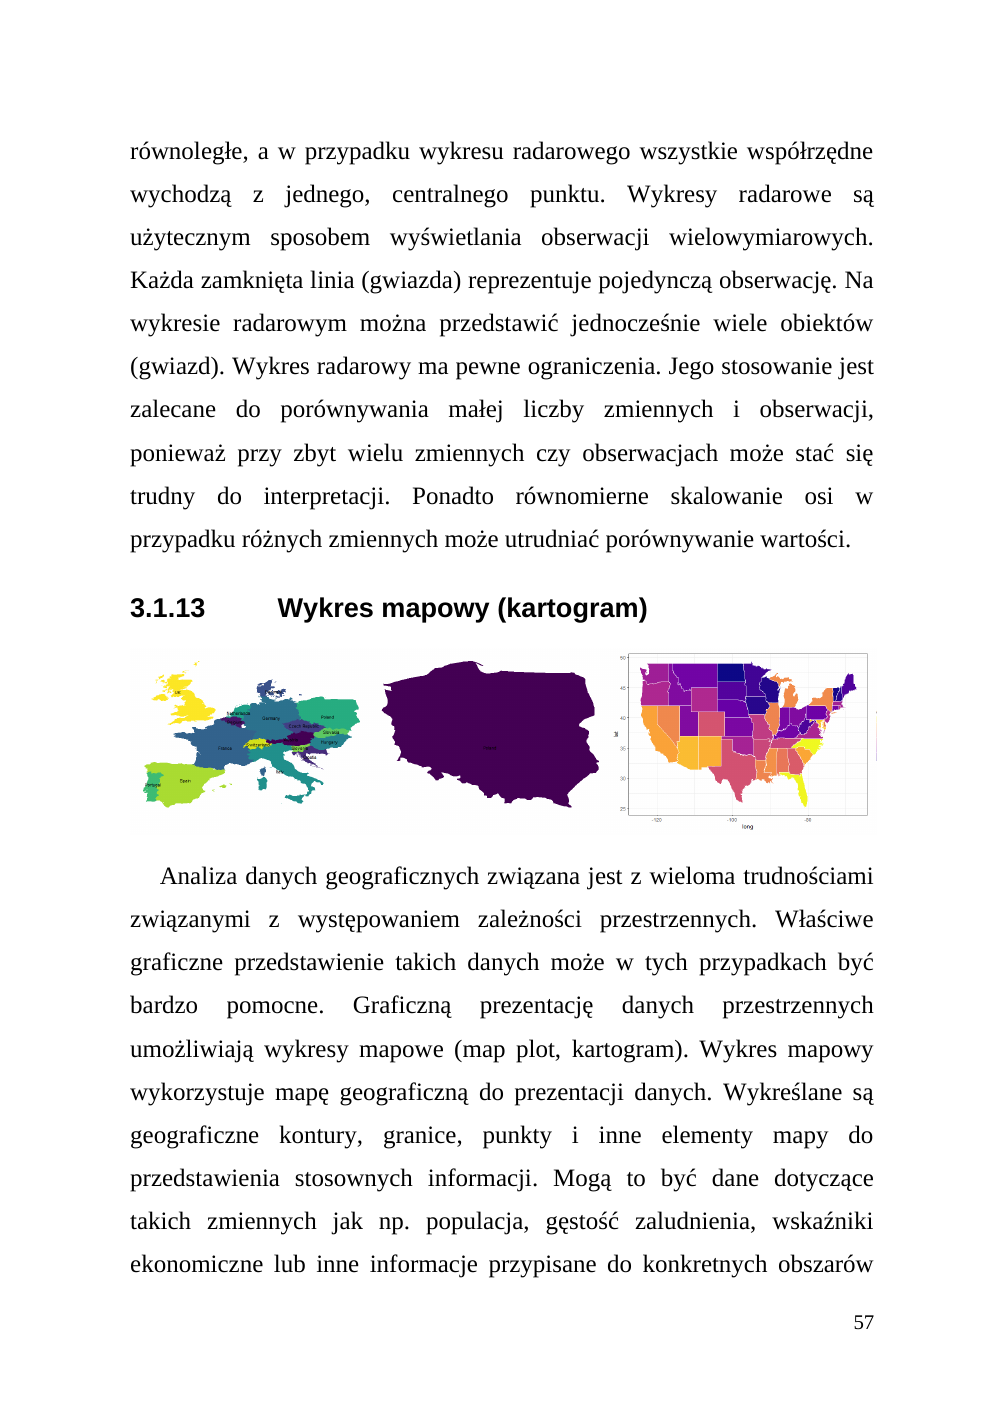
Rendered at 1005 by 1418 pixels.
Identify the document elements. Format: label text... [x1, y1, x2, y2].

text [130, 861, 874, 1278]
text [130, 136, 874, 553]
picture [129, 648, 877, 835]
subtitle Wykres mapowy (kartogram) [130, 592, 874, 623]
